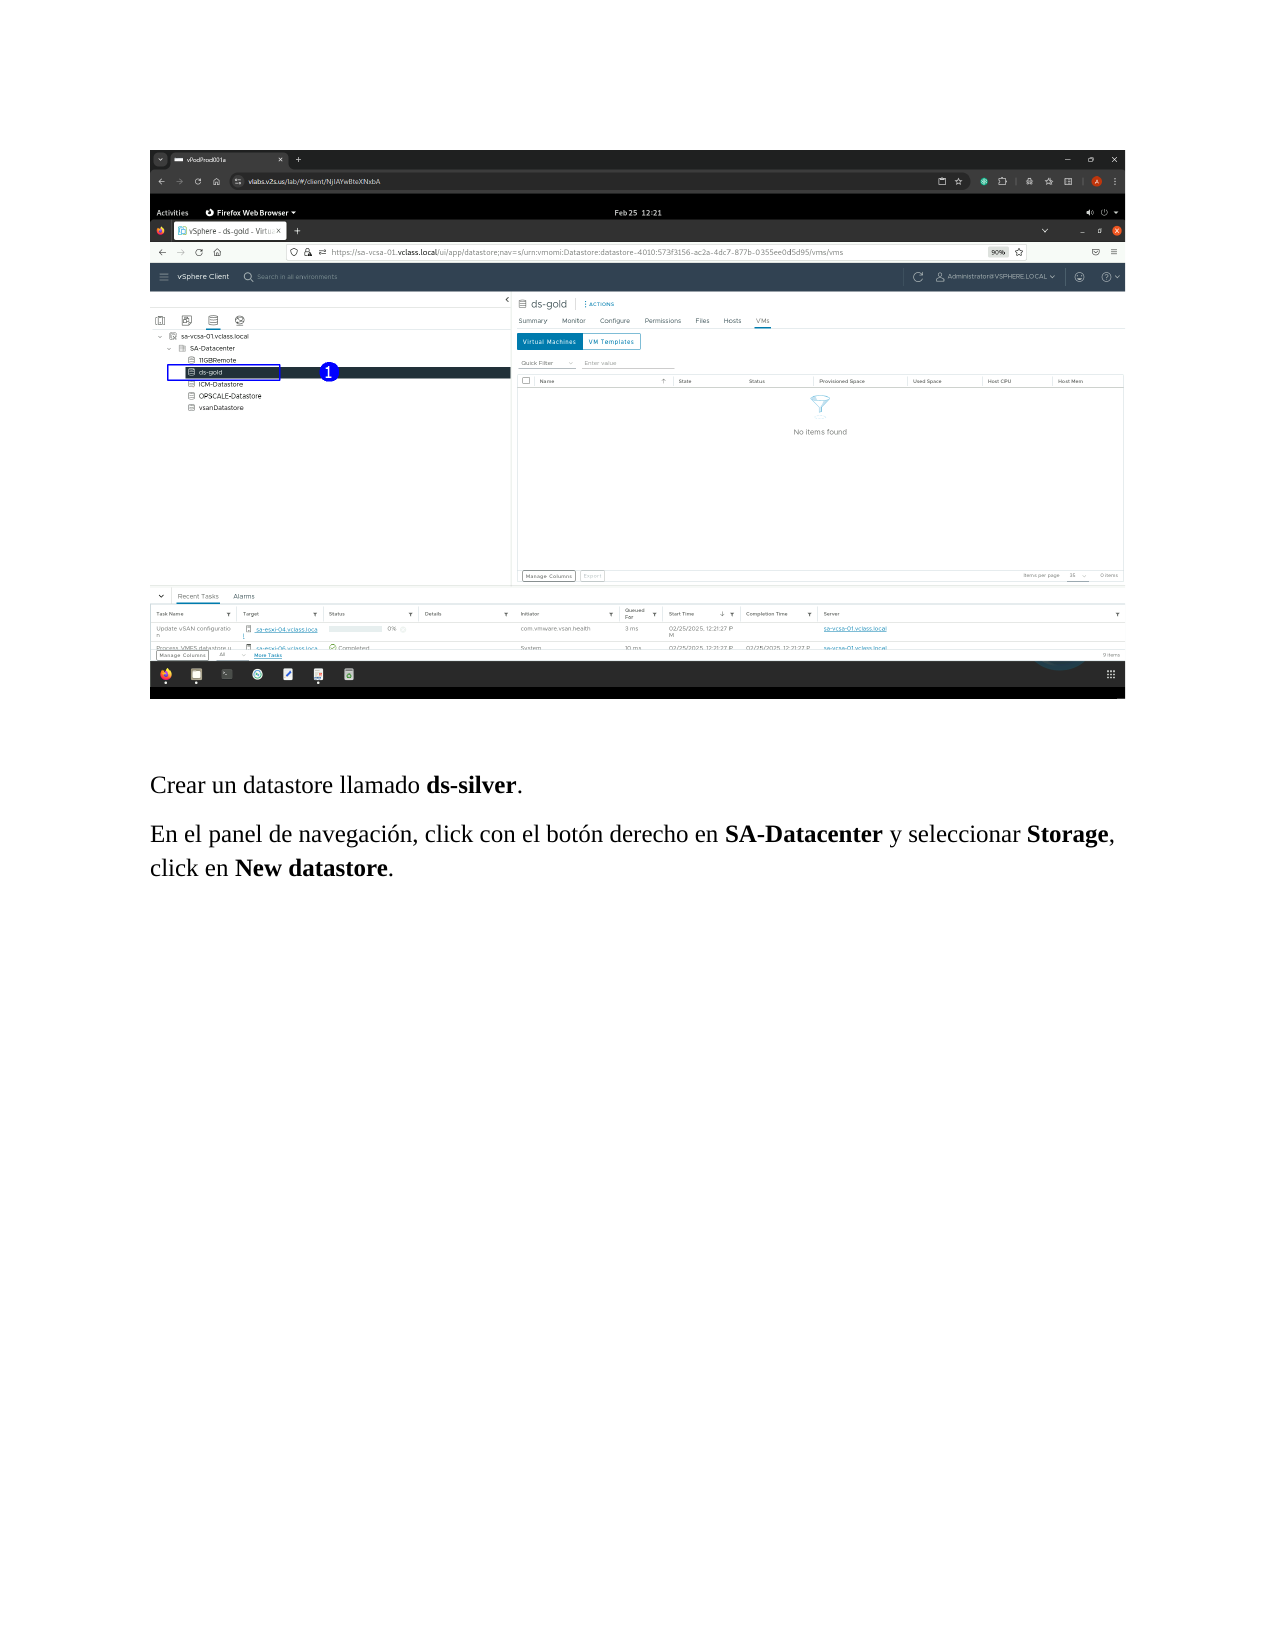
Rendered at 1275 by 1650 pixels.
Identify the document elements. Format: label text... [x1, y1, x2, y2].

picture [150, 150, 1125, 699]
text En el panel de navegación, click con el botón derecho en SA-Datacenter y seleccionar Storage, click en New datastore. [150, 819, 1125, 881]
text Crear un datastore llamado ds-silver. [150, 770, 1125, 799]
